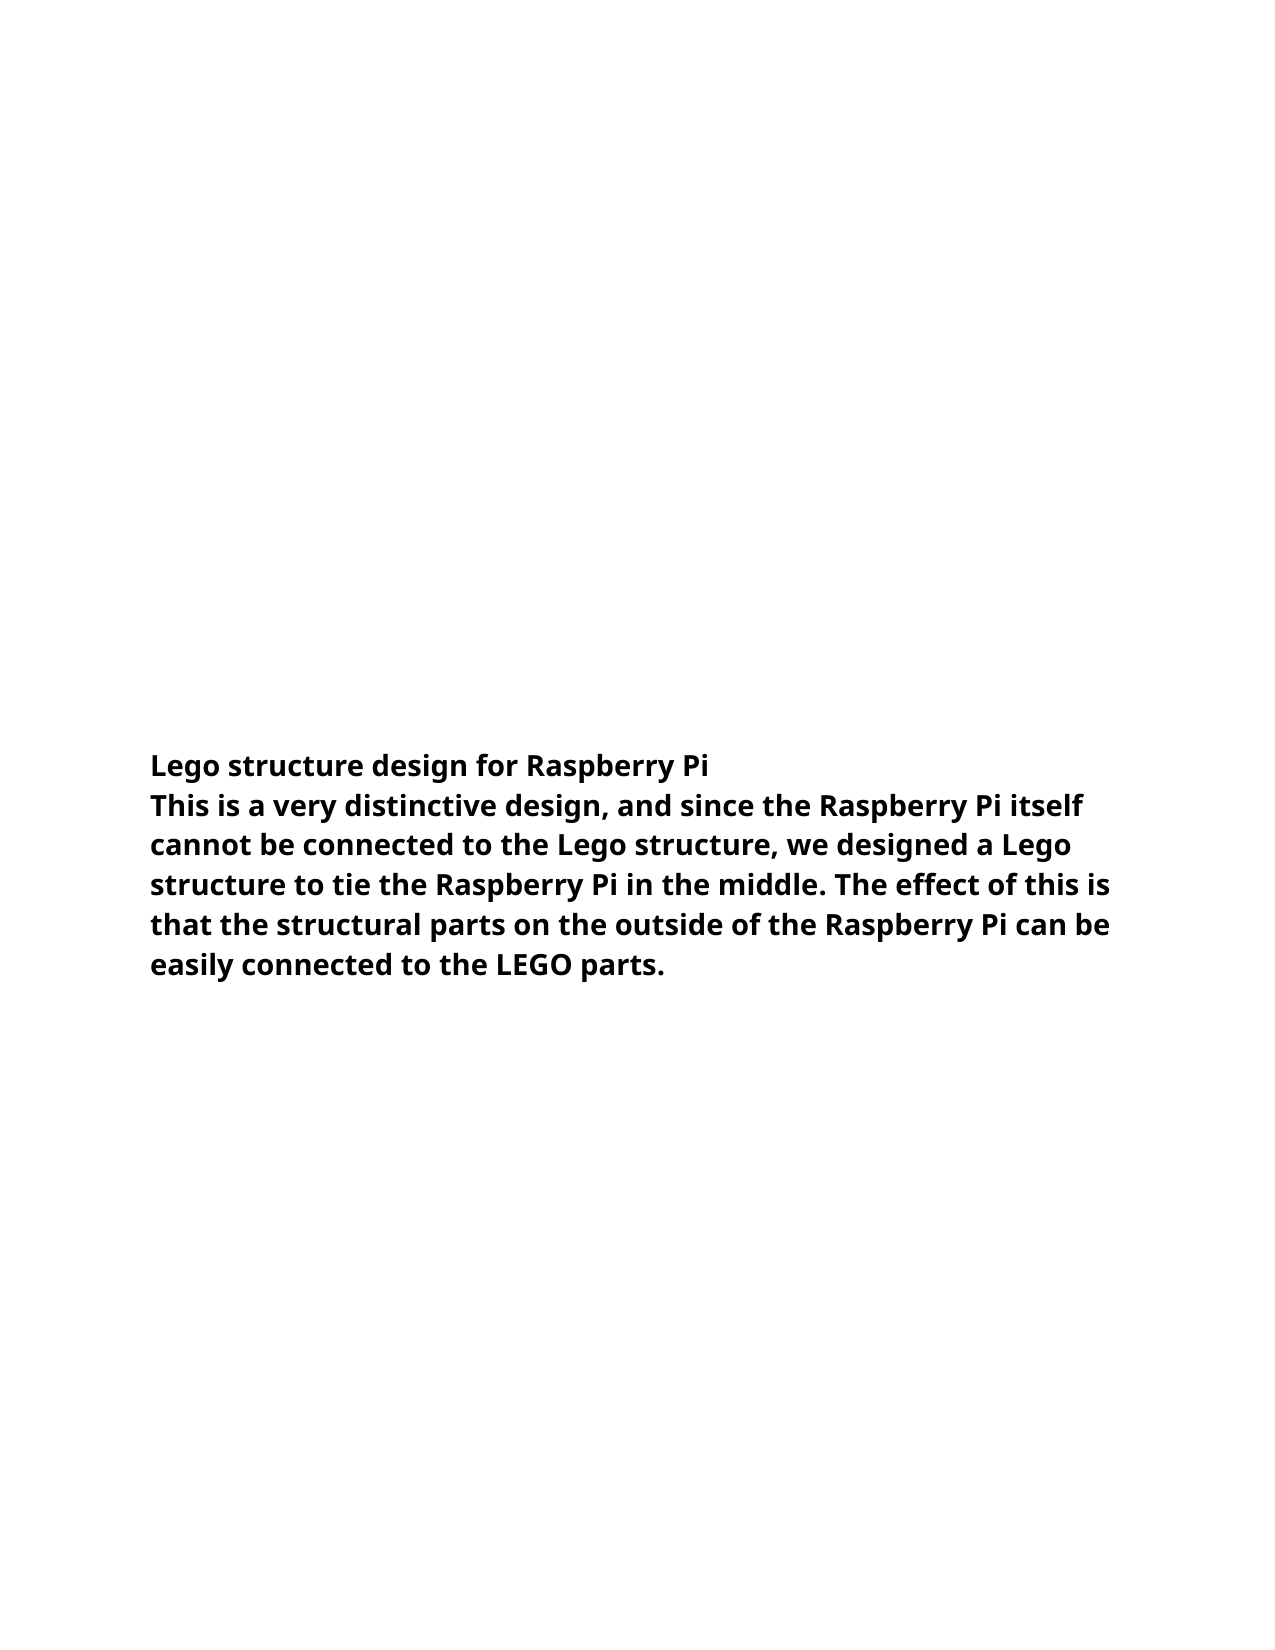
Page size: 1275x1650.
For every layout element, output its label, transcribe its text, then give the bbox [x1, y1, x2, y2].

text This is a very distinctive design, and since the Raspberry Pi itself cannot be connected to the Lego structure, we designed a Lego structure to tie the Raspberry Pi in the middle. The effect of this is that the structural parts on the outside of the Raspberry Pi can be easily connected to the LEGO parts. [150, 785, 1125, 983]
text Lego structure design for Raspberry Pi [150, 745, 1125, 785]
